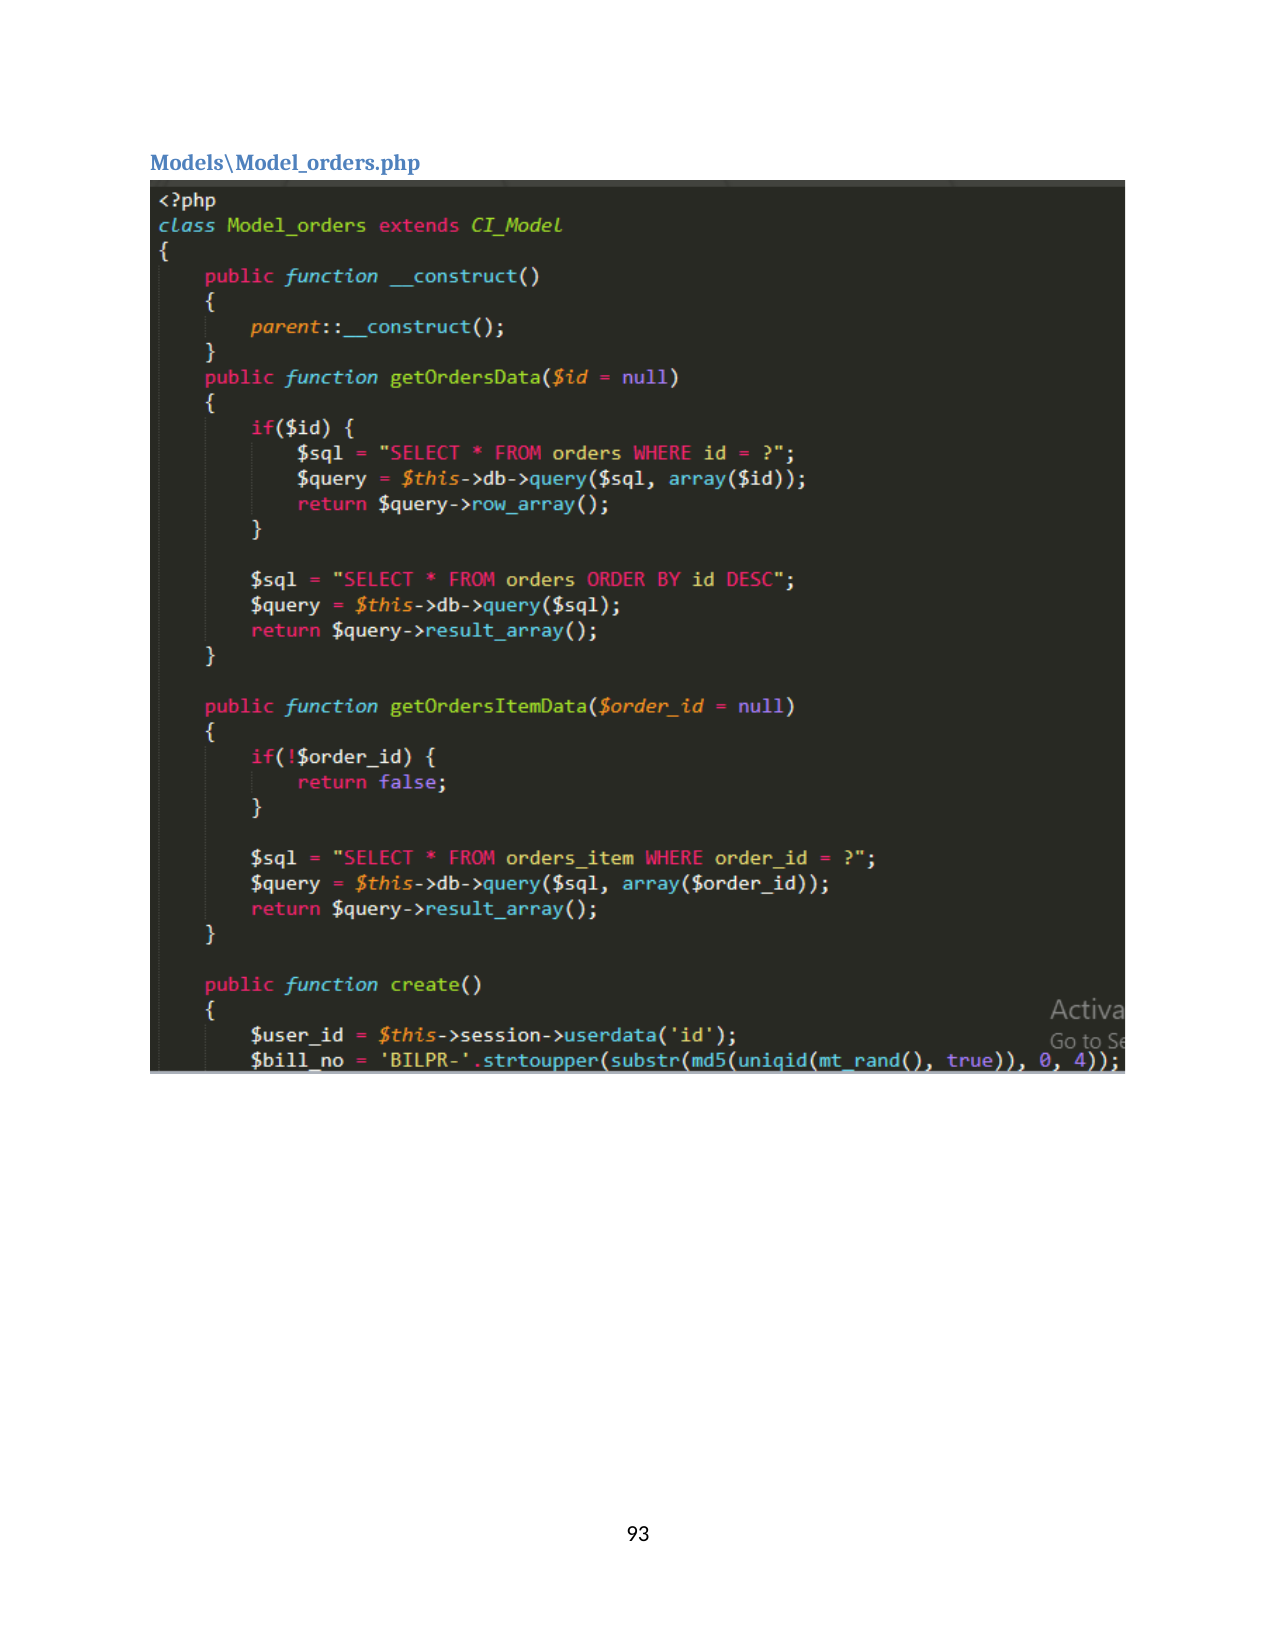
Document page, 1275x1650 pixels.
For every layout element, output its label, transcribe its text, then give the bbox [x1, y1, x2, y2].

picture [150, 180, 1125, 1074]
subtitle Models\Model_orders.php [150, 150, 1125, 176]
